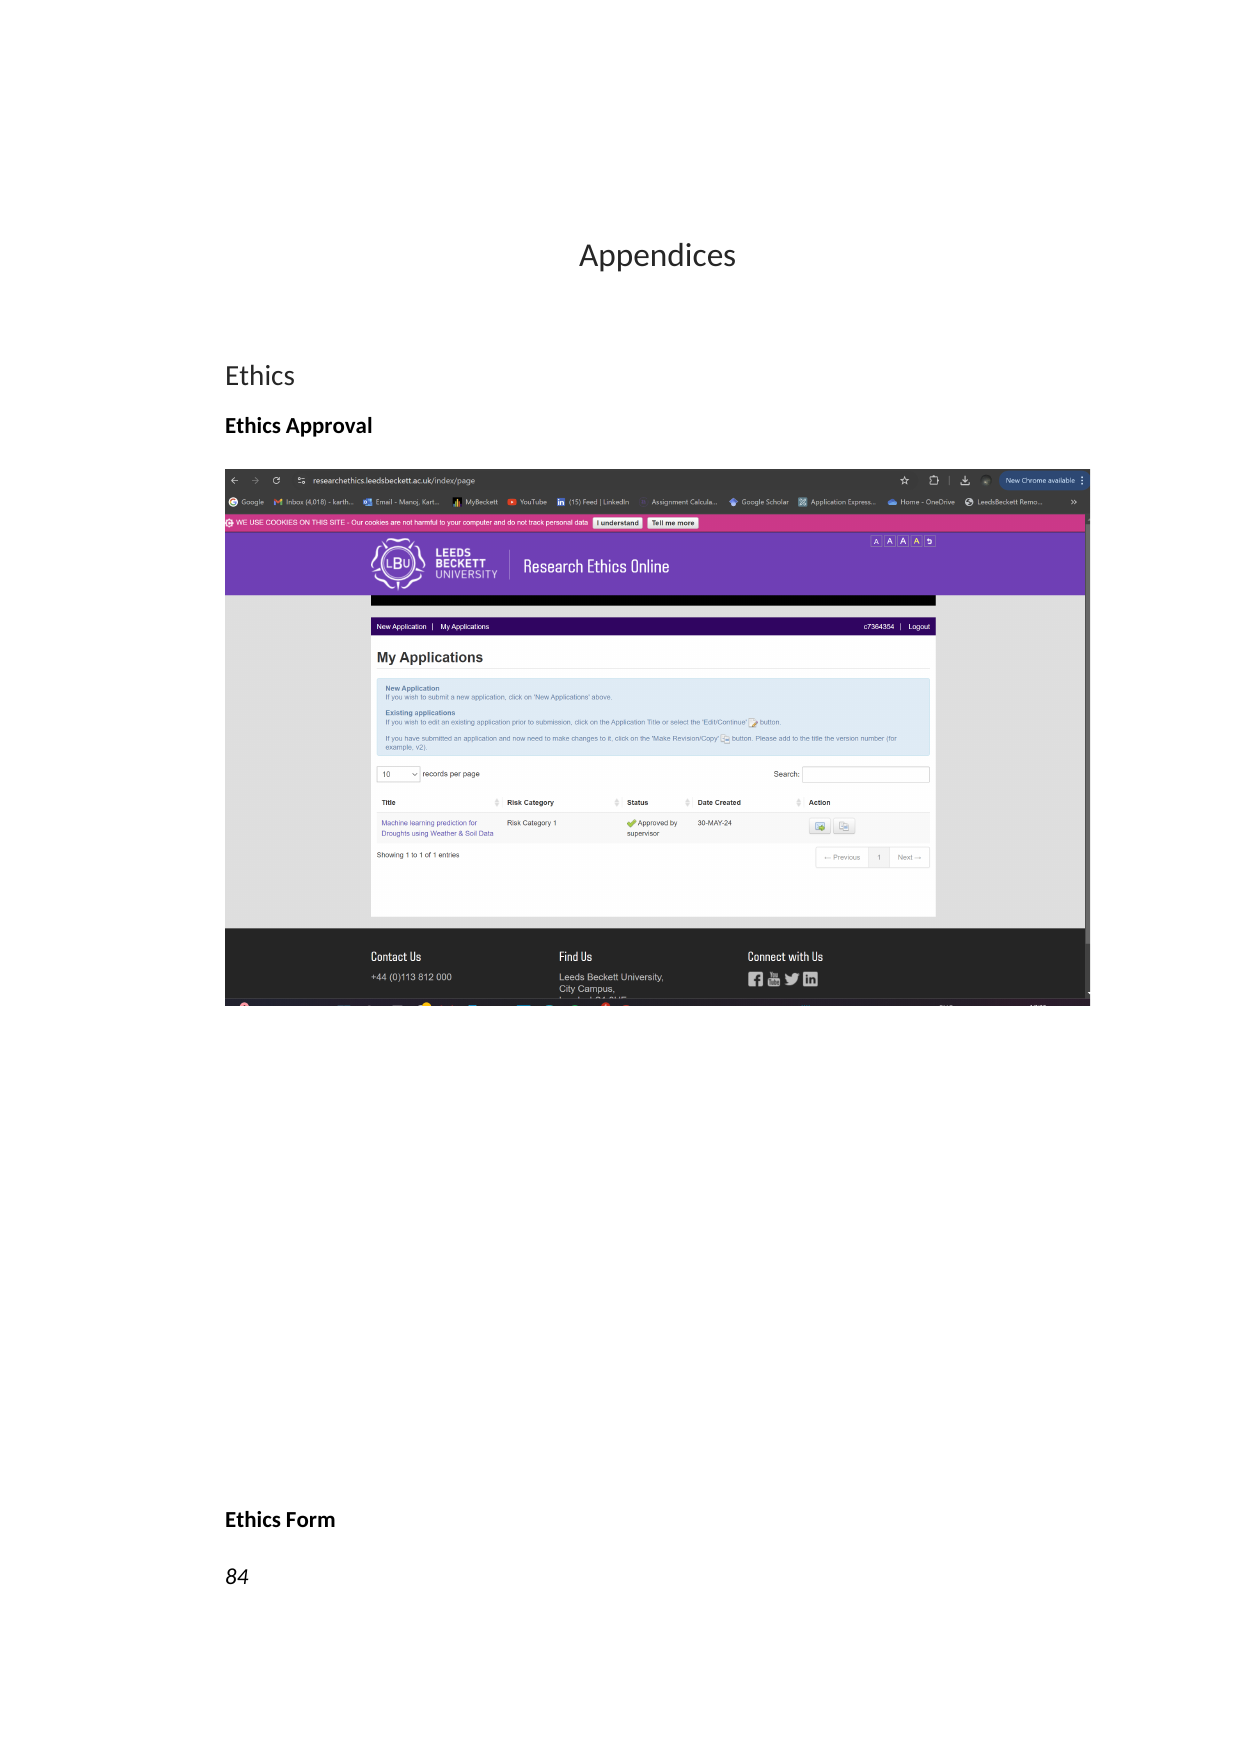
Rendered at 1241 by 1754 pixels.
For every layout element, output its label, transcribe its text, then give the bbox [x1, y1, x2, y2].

subtitle Ethics [225, 357, 1090, 393]
text Ethics Form [225, 1506, 1090, 1533]
subtitle Appendices [225, 234, 1090, 274]
picture [225, 469, 1091, 1006]
text Ethics Approval [225, 411, 1090, 439]
